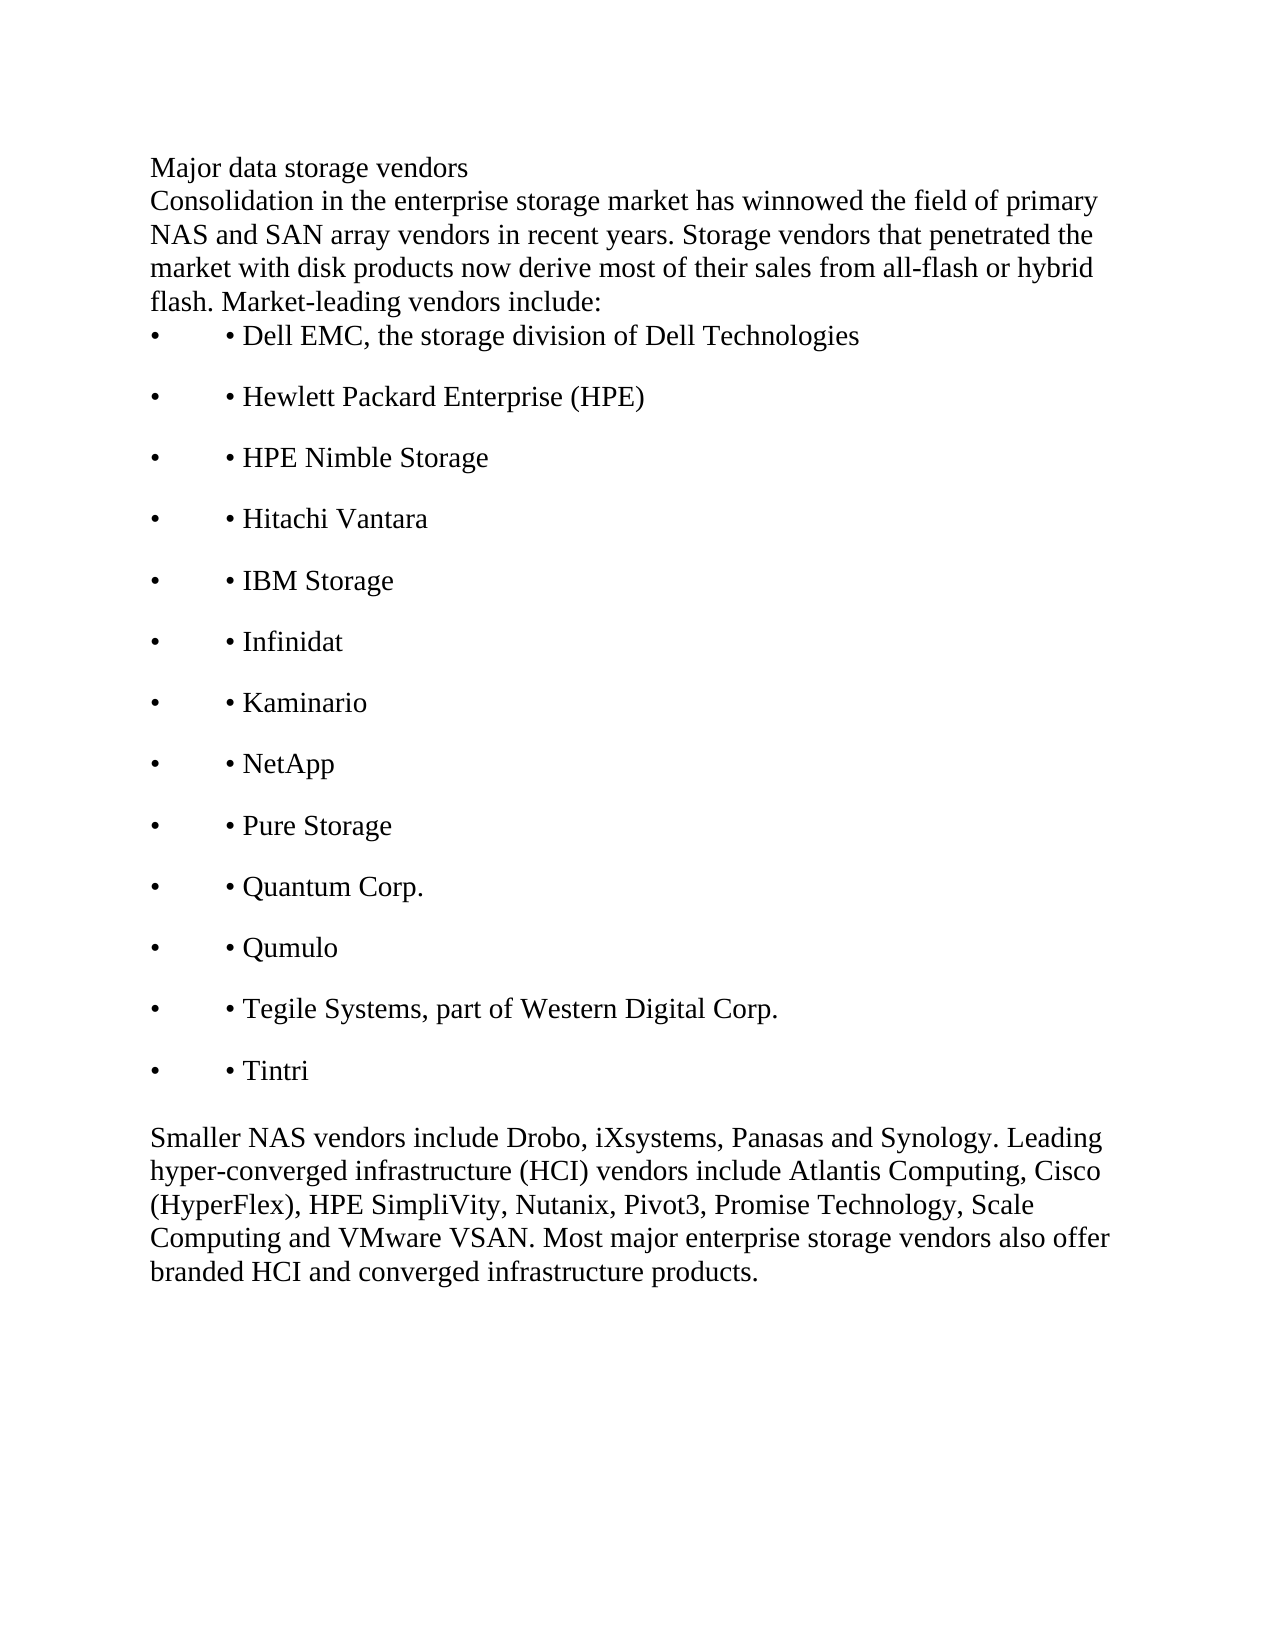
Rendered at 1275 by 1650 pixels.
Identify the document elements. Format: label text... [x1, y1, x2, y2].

text Smaller NAS vendors include Drobo, iXsystems, Panasas and Synology. Leading hyper-converged infrastructure (HCI) vendors include Atlantis Computing, Cisco (HyperFlex), HPE SimpliVity, Nutanix, Pivot3, Promise Technology, Scale Computing and VMware VSAN. Most major enterprise storage vendors also offer branded HCI and converged infrastructure products. [150, 1120, 1125, 1287]
list • Infinidat [150, 624, 1125, 657]
list • Pure Storage [150, 808, 1125, 841]
list • IBM Storage [150, 563, 1125, 596]
list • Tegile Systems, part of Western Digital Corp. [150, 991, 1125, 1025]
list • Dell EMC, the storage division of Dell Technologies [150, 318, 1125, 351]
text Consolidation in the enterprise storage market has winnowed the field of primary NAS and SAN array vendors in recent years. Storage vendors that penetrated the market with disk products now derive most of their sales from all-flash or hybrid flash. Market-leading vendors include: [150, 183, 1125, 318]
list • Kaminario [150, 685, 1125, 719]
list • HPE Nimble Storage [150, 440, 1125, 474]
text Major data storage vendors [150, 150, 1125, 183]
list • Hitachi Vantara [150, 501, 1125, 535]
list • NetApp [150, 746, 1125, 780]
list • Quantum Corp. [150, 869, 1125, 902]
list • Hewlett Packard Enterprise (HPE) [150, 379, 1125, 412]
list • Qumulo [150, 930, 1125, 964]
list • Tintri [150, 1053, 1125, 1086]
